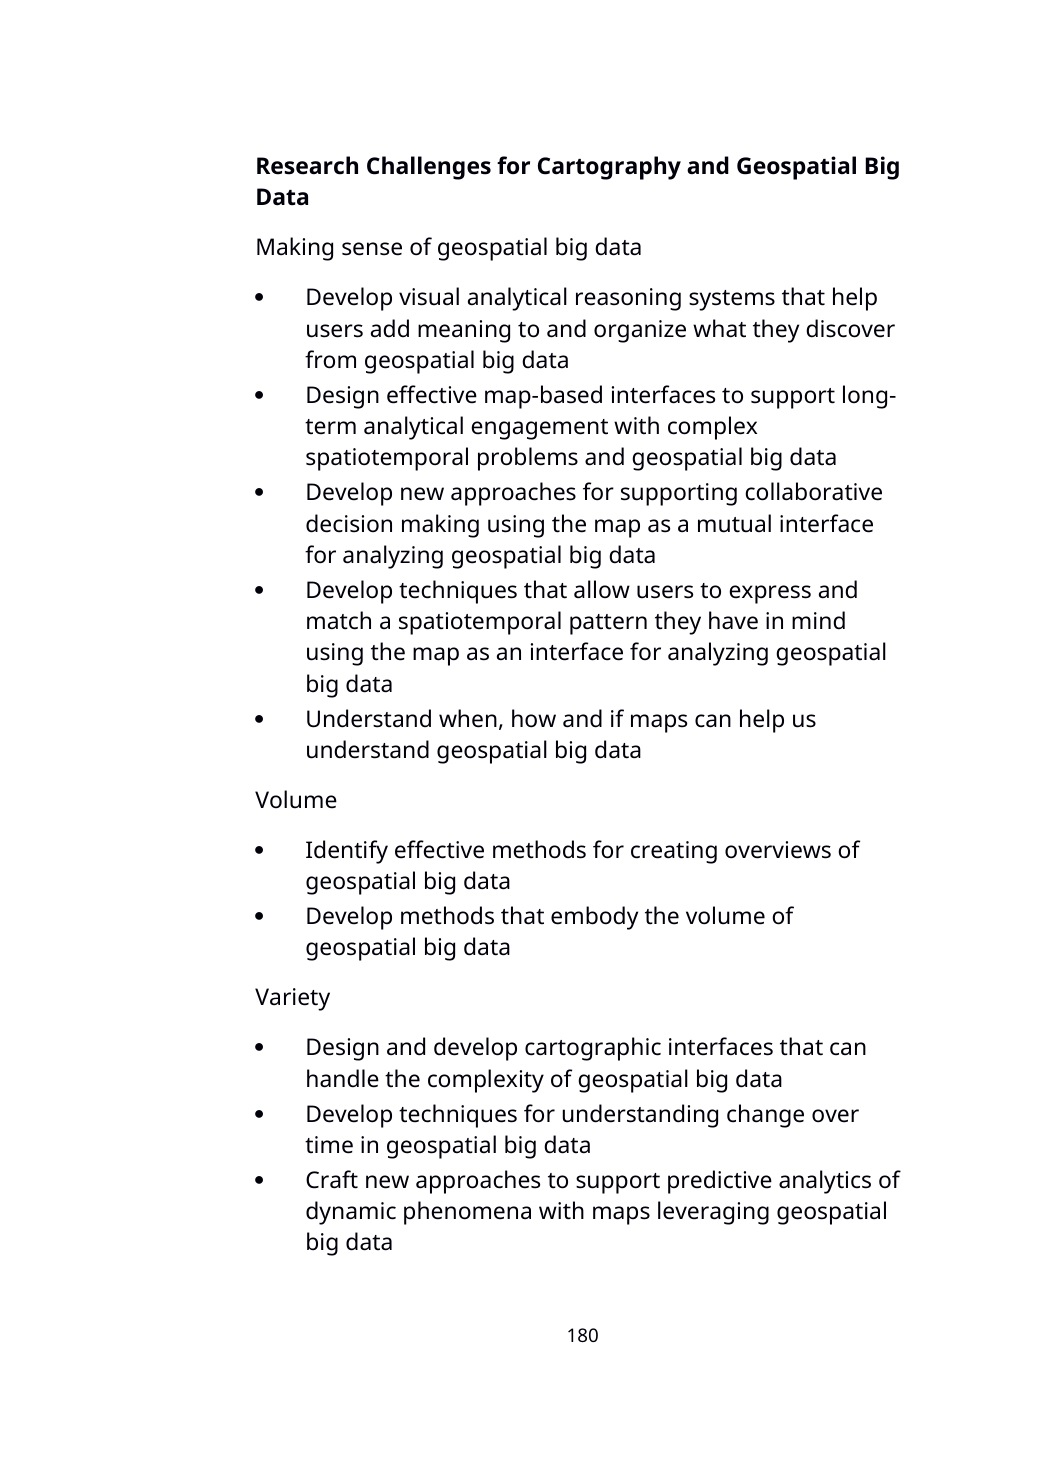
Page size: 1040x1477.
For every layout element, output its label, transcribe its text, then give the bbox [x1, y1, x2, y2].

list Understand when, how and if maps can help us understand geospatial big data [255, 702, 910, 765]
list Design and develop cartographic interfaces that can handle the complexity of geospatial big data [255, 1031, 910, 1094]
list Develop techniques for understanding change over time in geospatial big data [255, 1097, 910, 1160]
text Making sense of geospatial big data [255, 231, 910, 262]
text Volume [255, 784, 910, 815]
list Develop new approaches for supporting collaborative decision making using the map as a mutual interface for analyzing geospatial big data [255, 476, 910, 570]
subtitle Research Challenges for Cartography and Geospatial Big Data [255, 150, 910, 212]
list Develop visual analytical reasoning systems that help users add meaning to and organize what they discover from geospatial big data [255, 281, 910, 375]
list Develop techniques that allow users to express and match a spatiotemporal pattern they have in mind using the map as an interface for analyzing geospatial big data [255, 574, 910, 699]
list Identify effective methods for creating overviews of geospatial big data [255, 834, 910, 896]
text Variety [255, 981, 910, 1012]
list Craft new approaches to support predictive analytics of dynamic phenomena with maps leveraging geospatial big data [255, 1164, 910, 1257]
list Design effective map-based interfaces to support long-term analytical engagement with complex spatiotemporal problems and geospatial big data [255, 379, 910, 472]
list Develop methods that embody the volume of geospatial big data [255, 900, 910, 962]
